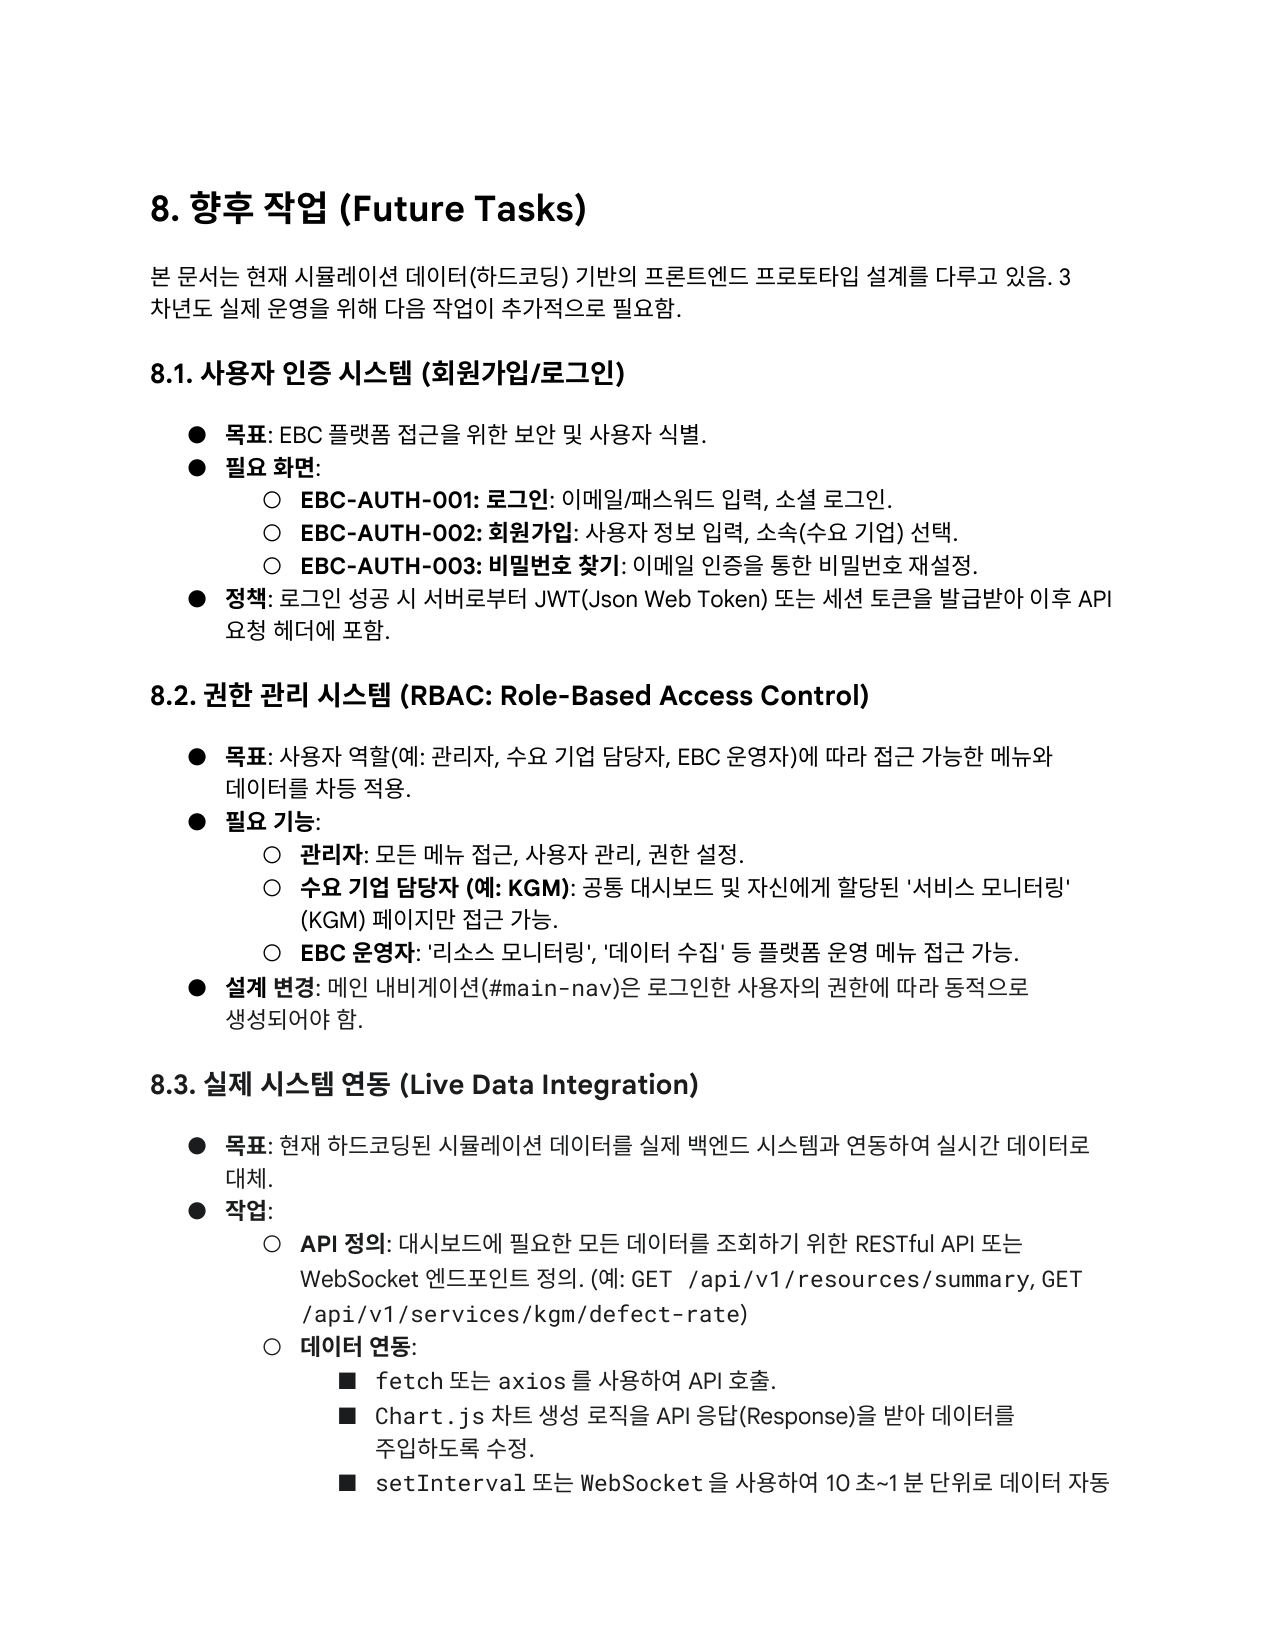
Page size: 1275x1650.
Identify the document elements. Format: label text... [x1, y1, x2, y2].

list EBC 운영자: '리소스 모니터링', '데이터 수집' 등 플랫폼 운영 메뉴 접근 가능. [262, 939, 1125, 968]
list 필요 기능: [187, 808, 1125, 837]
list 수요 기업 담당자 (예: KGM): 공통 대시보드 및 자신에게 할당된 '서비스 모니터링' (KGM) 페이지만 접근 가능. [262, 874, 1125, 935]
list fetch 또는 axios를 사용하여 API 호출. [337, 1366, 1125, 1396]
text 본 문서는 현재 시뮬레이션 데이터(하드코딩) 기반의 프론트엔드 프로토타입 설계를 다루고 있음. 3차년도 실제 운영을 위해 다음 작업이 추가적으로 필요함. [150, 263, 1125, 324]
subtitle 8.1. 사용자 인증 시스템 (회원가입/로그인) [150, 358, 1125, 392]
list 필요 화면: [187, 454, 1125, 483]
list 설계 변경: 메인 내비게이션(#main-nav)은 로그인한 사용자의 권한에 따라 동적으로 생성되어야 함. [187, 972, 1125, 1035]
list EBC-AUTH-002: 회원가입: 사용자 정보 입력, 소속(수요 기업) 선택. [262, 519, 1125, 548]
list Chart.js 차트 생성 로직을 API 응답(Response)을 받아 데이터를 주입하도록 수정. [337, 1400, 1125, 1464]
list 관리자: 모든 메뉴 접근, 사용자 관리, 권한 설정. [262, 841, 1125, 870]
list 작업: [187, 1197, 1125, 1226]
list 목표: 사용자 역할(예: 관리자, 수요 기업 담당자, EBC 운영자)에 따라 접근 가능한 메뉴와 데이터를 차등 적용. [187, 743, 1125, 804]
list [337, 1468, 1125, 1498]
list 정책: 로그인 성공 시 서버로부터 JWT(Json Web Token) 또는 세션 토큰을 발급받아 이후 API 요청 헤더에 포함. [187, 585, 1125, 646]
list 데이터 연동: [262, 1333, 1125, 1362]
subtitle 8. 향후 작업 (Future Tasks) [150, 187, 1125, 232]
list EBC-AUTH-003: 비밀번호 찾기: 이메일 인증을 통한 비밀번호 재설정. [262, 552, 1125, 581]
subtitle 8.2. 권한 관리 시스템 (RBAC: Role-Based Access Control) [150, 679, 1125, 713]
list 목표: 현재 하드코딩된 시뮬레이션 데이터를 실제 백엔드 시스템과 연동하여 실시간 데이터로 대체. [187, 1132, 1125, 1193]
list API 정의: 대시보드에 필요한 모든 데이터를 조회하기 위한 RESTful API 또는 WebSocket 엔드포인트 정의. (예: GET /api/v1/resources/summary, GET /api/v1/services/kgm/defect-rate) [262, 1230, 1125, 1328]
subtitle 8.3. 실제 시스템 연동 (Live Data Integration) [150, 1068, 1125, 1102]
list 목표: EBC 플랫폼 접근을 위한 보안 및 사용자 식별. [187, 421, 1125, 450]
list EBC-AUTH-001: 로그인: 이메일/패스워드 입력, 소셜 로그인. [262, 487, 1125, 515]
